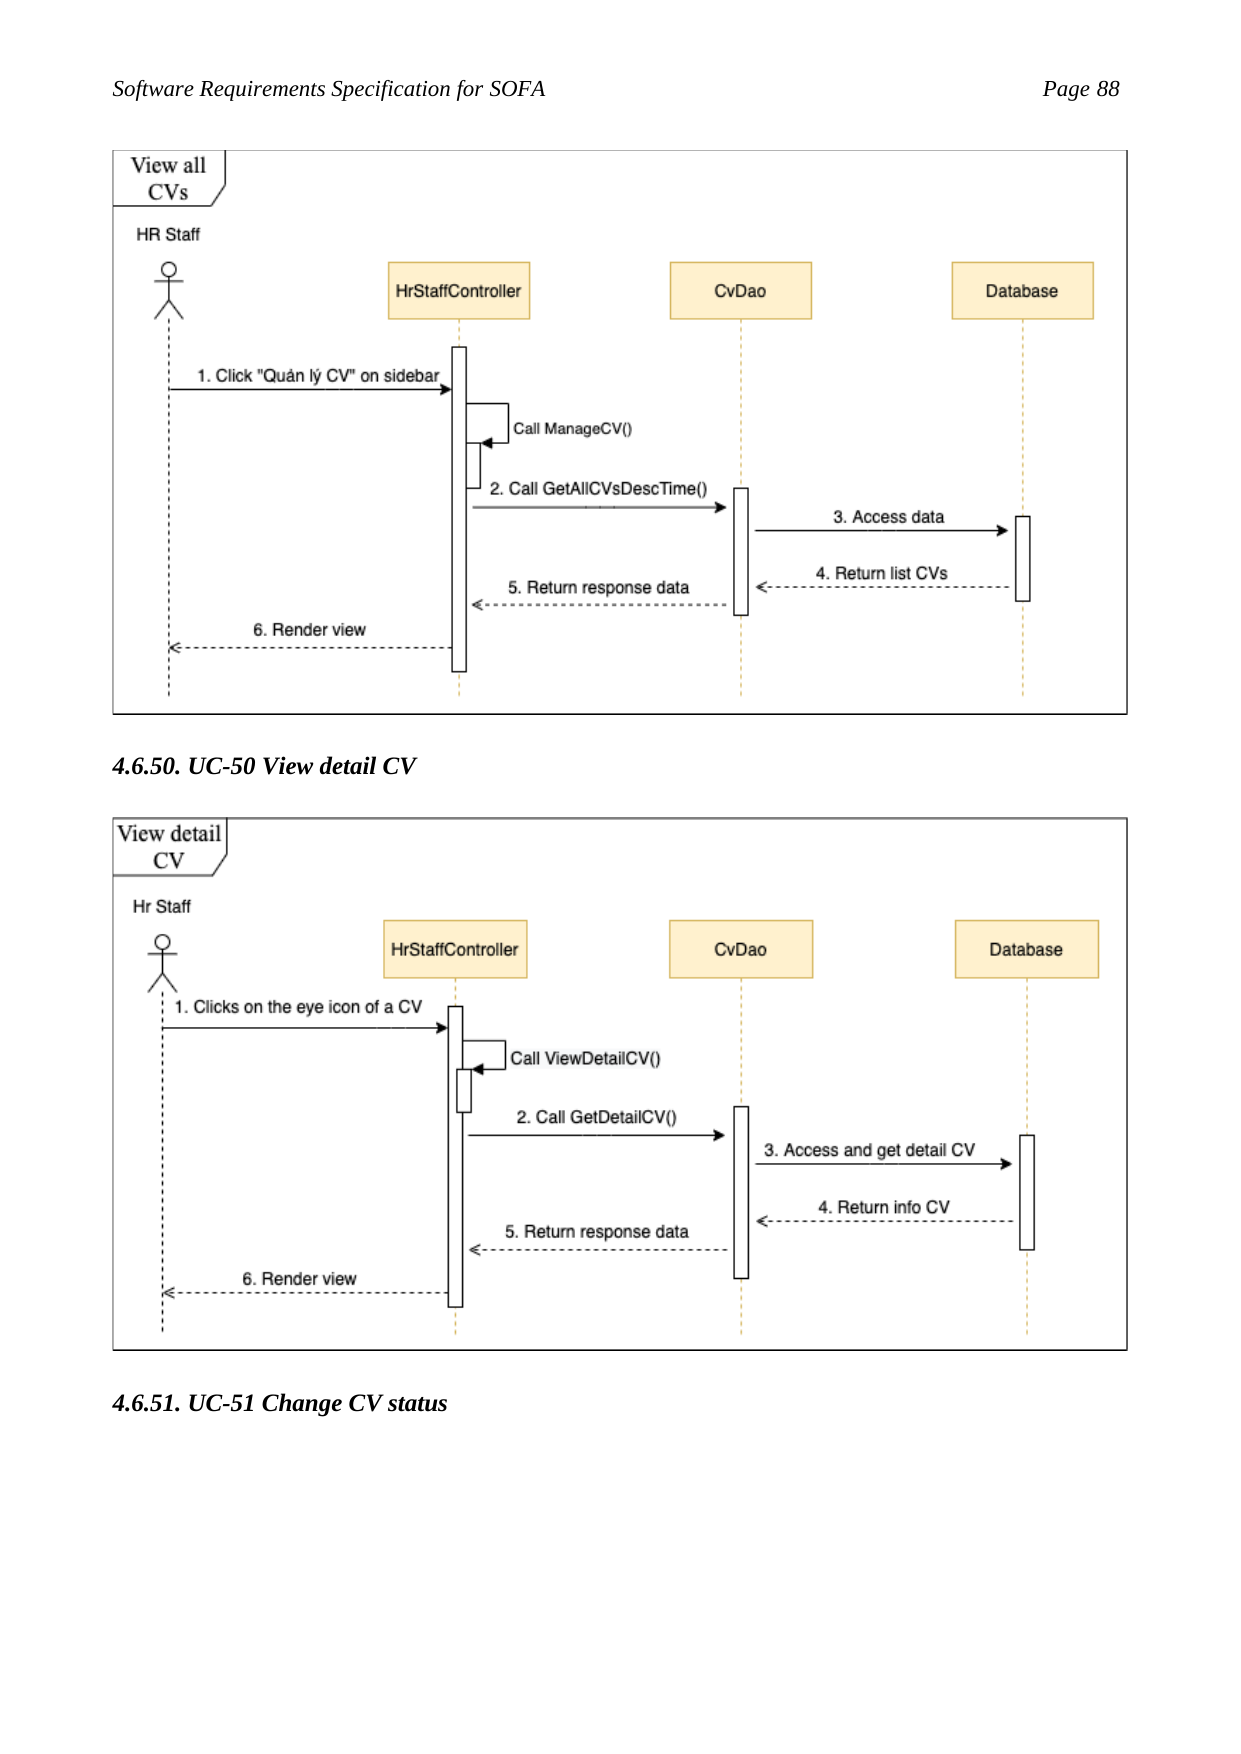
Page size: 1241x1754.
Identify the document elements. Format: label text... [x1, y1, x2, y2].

picture [112, 817, 1128, 1351]
text 4.6.50. UC-50 View detail CV [112, 751, 1128, 780]
picture [112, 150, 1128, 715]
text 4.6.51. UC-51 Change CV status [112, 1388, 1128, 1416]
